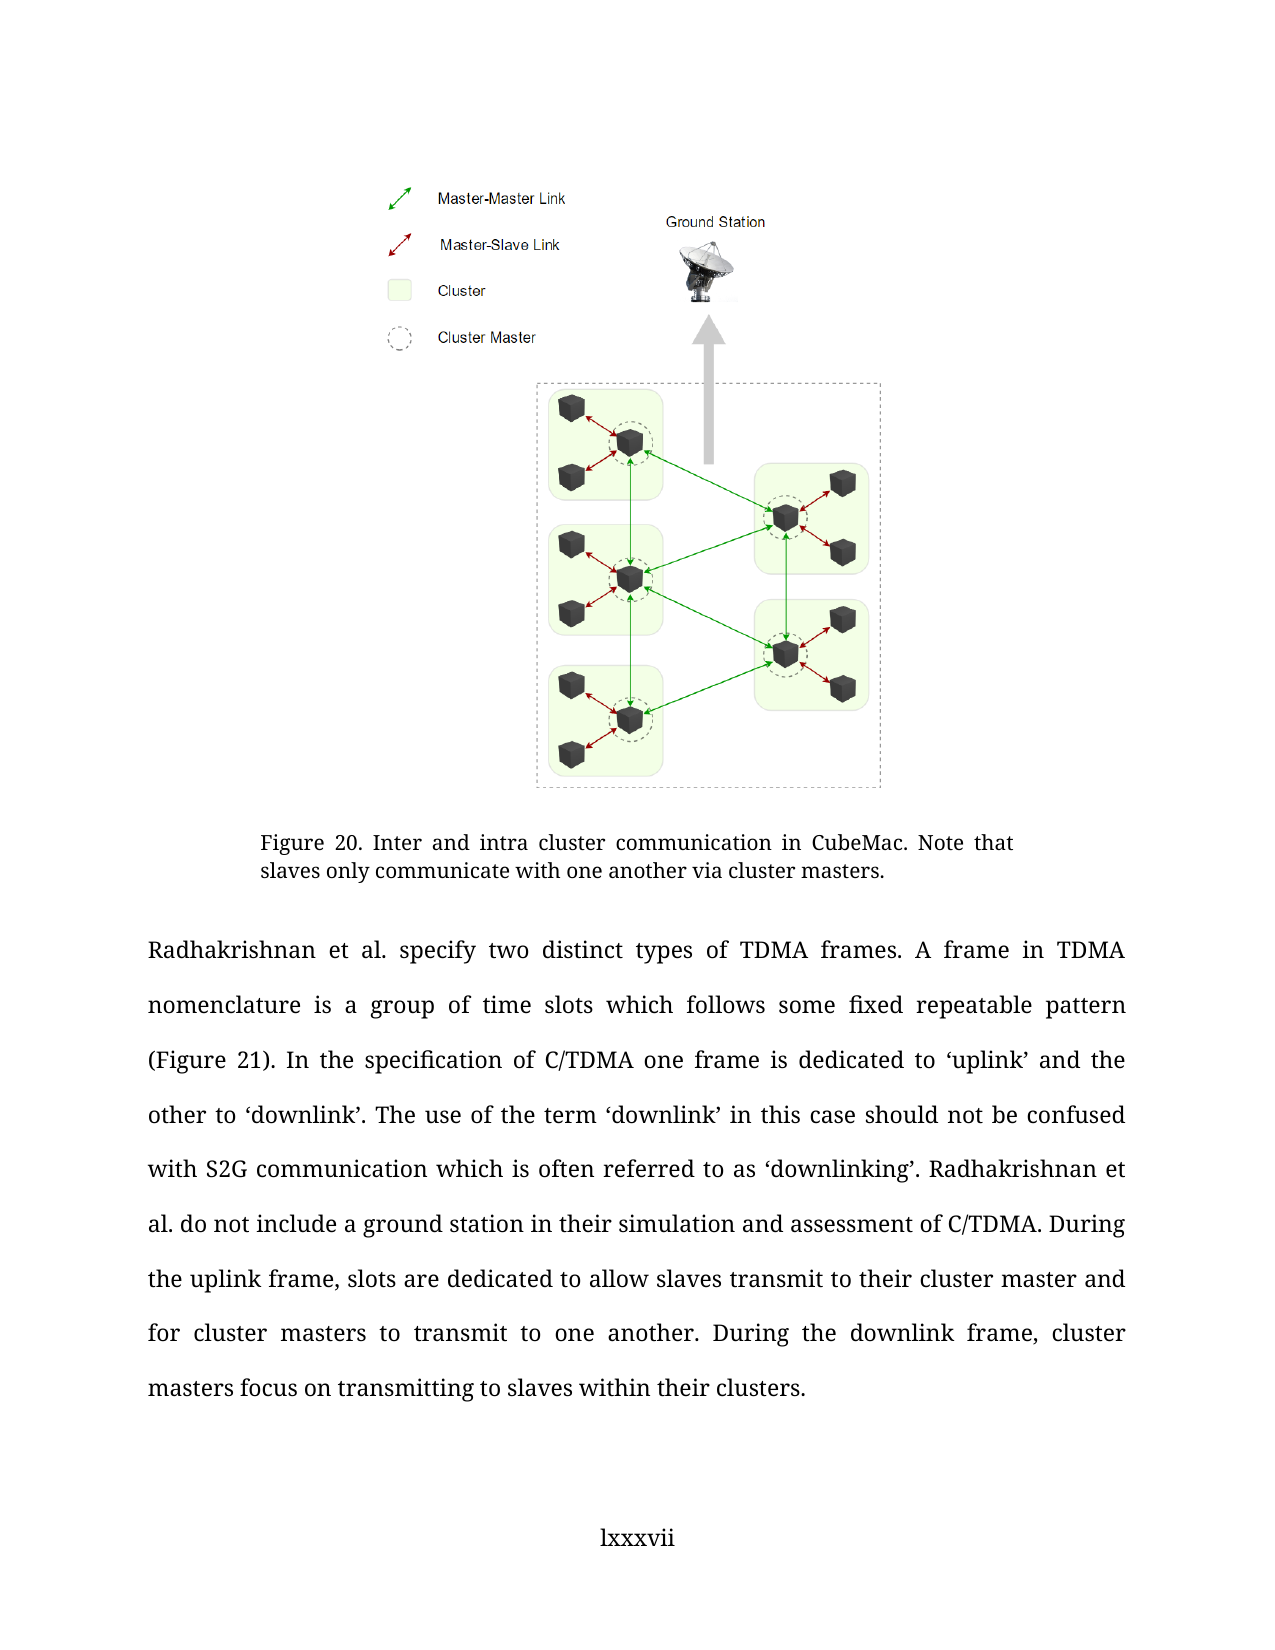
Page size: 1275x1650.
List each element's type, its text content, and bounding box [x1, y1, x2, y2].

picture [376, 176, 899, 788]
text Radhakrishnan et al. specify two distinct types of TDMA frames. A frame in TDMA nomenclature is a group of time slots which follows some fixed repeatable pattern (Figure 21). In the specification of C/TDMA one frame is dedicated to ‘uplink’ and the other to ‘downlink’. The use of the term ‘downlink’ in this case should not be confused with S2G communication which is often referred to as ‘downlinking’. Radhakrishnan et al. do not include a ground station in their simulation and assessment of C/TDMA. During the uplink frame, slots are dedicated to allow slaves transmit to their cluster master and for cluster masters to transmit to one another. During the downlink frame, cluster masters focus on transmitting to slaves within their clusters. [148, 934, 1127, 1403]
text Figure 20. Inter and intra cluster communication in CubeMac. Note that slaves only communicate with one another via cluster masters. [260, 828, 1015, 884]
